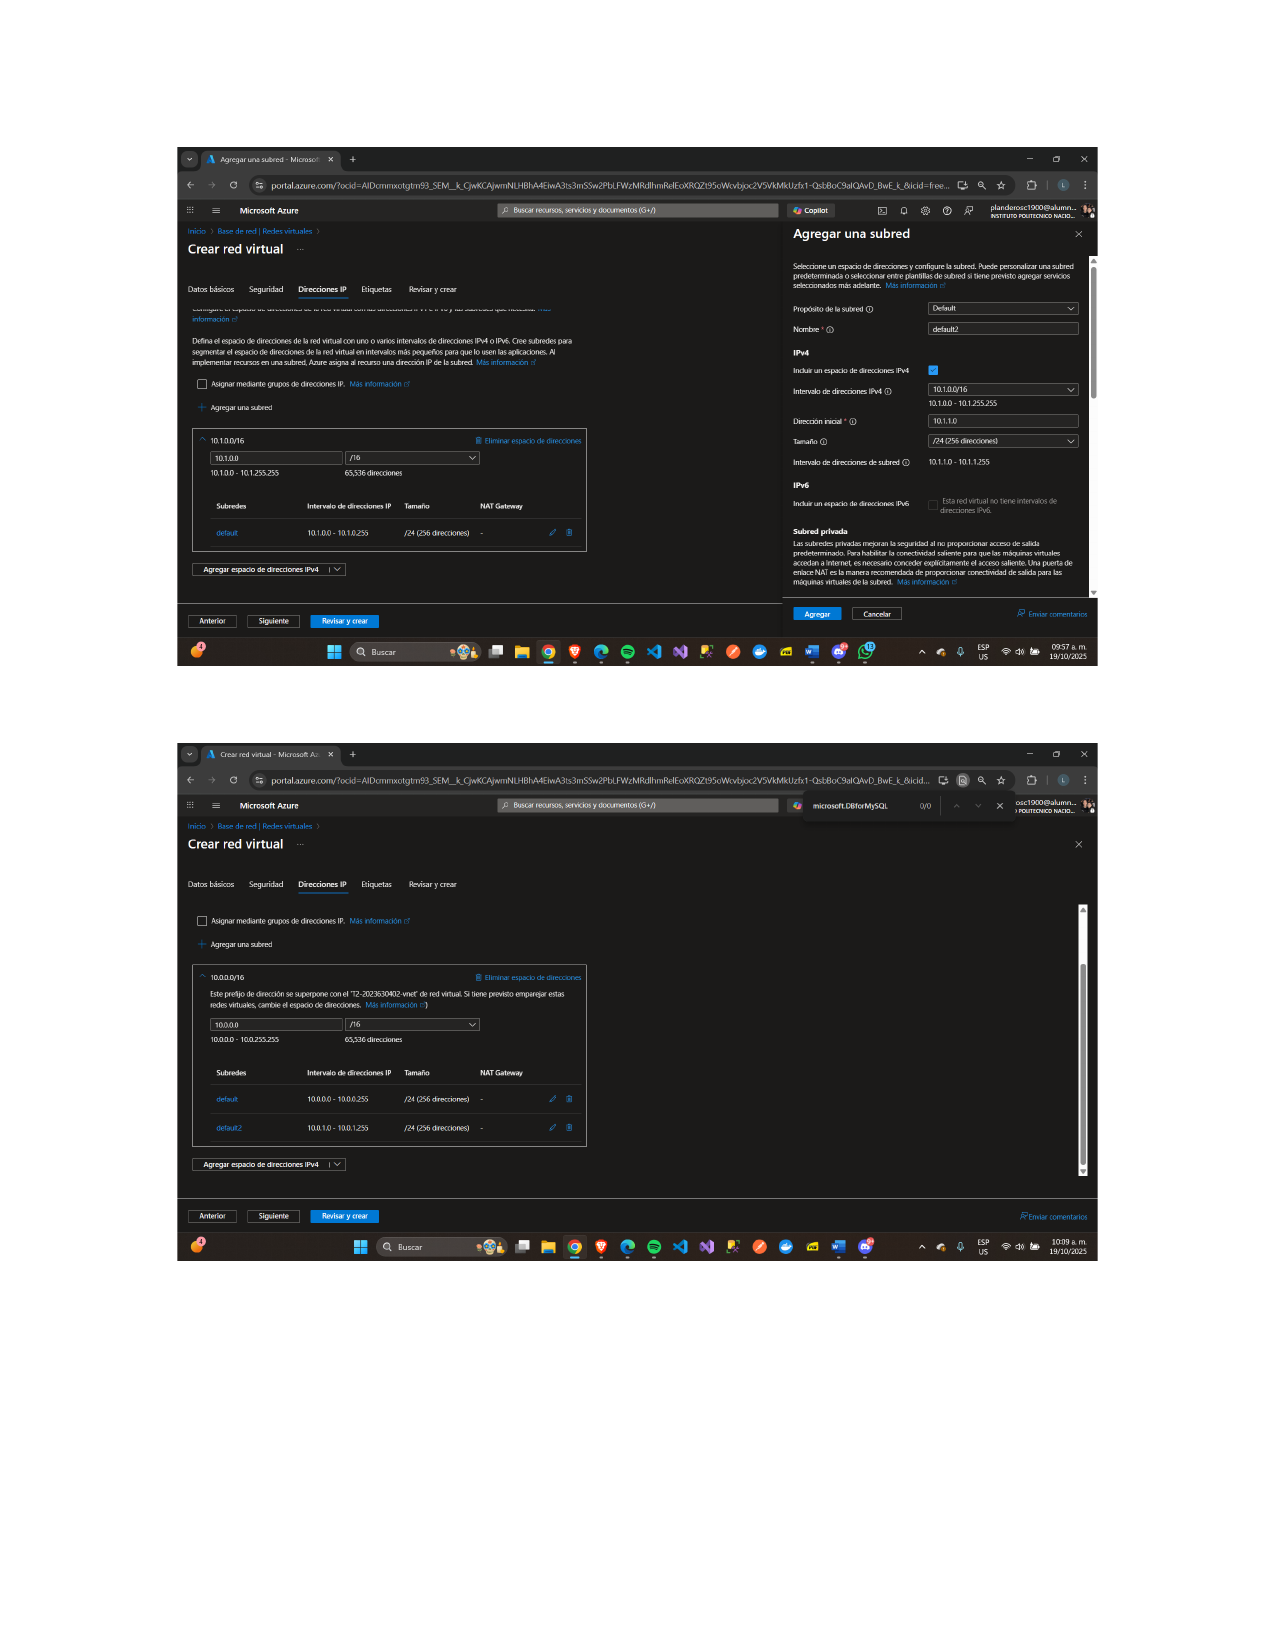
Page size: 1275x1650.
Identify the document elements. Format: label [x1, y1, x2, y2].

picture [177, 743, 1098, 1261]
picture [177, 147, 1098, 666]
